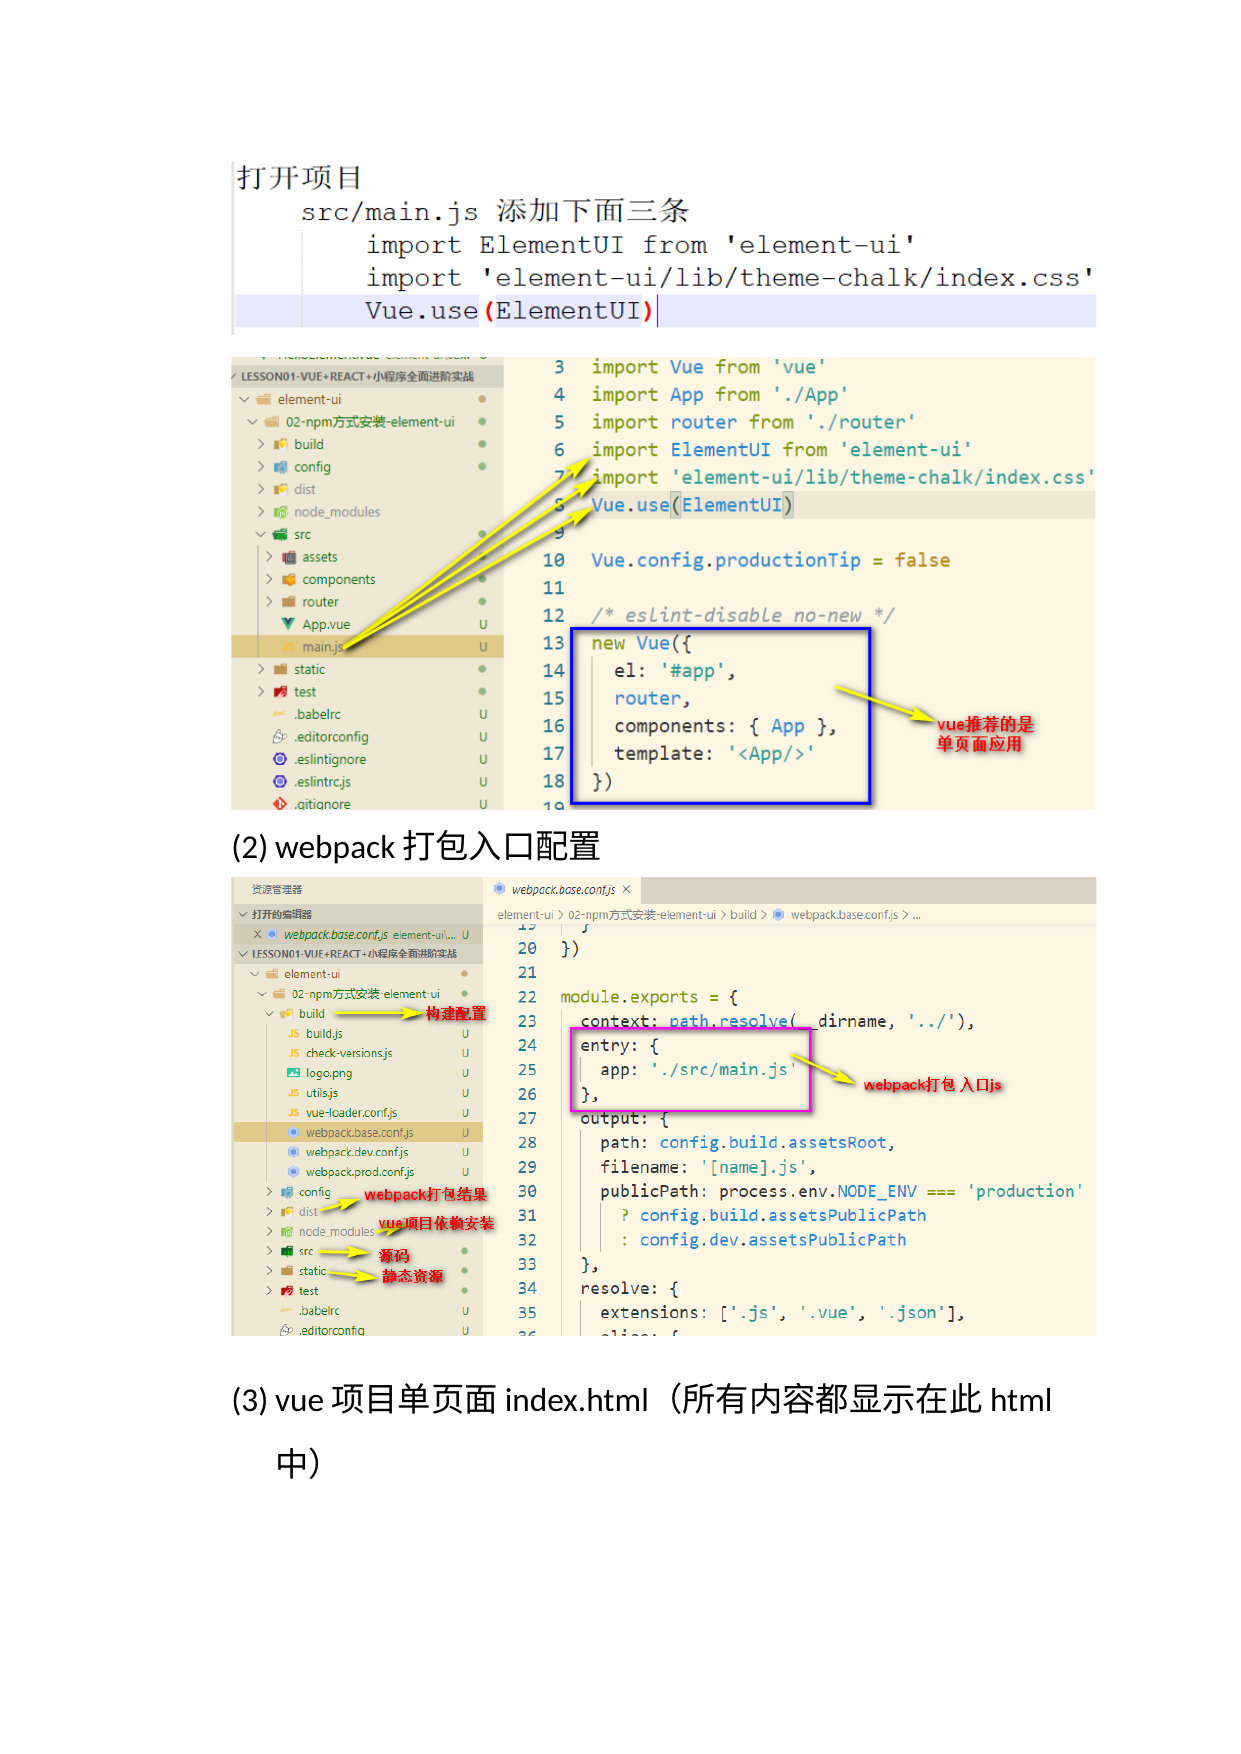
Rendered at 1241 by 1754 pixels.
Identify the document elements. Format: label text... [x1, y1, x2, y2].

list vue项目单页面index.html（所有内容都显示在此html中） [231, 1364, 1053, 1494]
picture [231, 162, 1097, 335]
picture [231, 877, 1097, 1336]
list webpack打包入口配置 [231, 812, 1053, 877]
picture [231, 357, 1096, 810]
